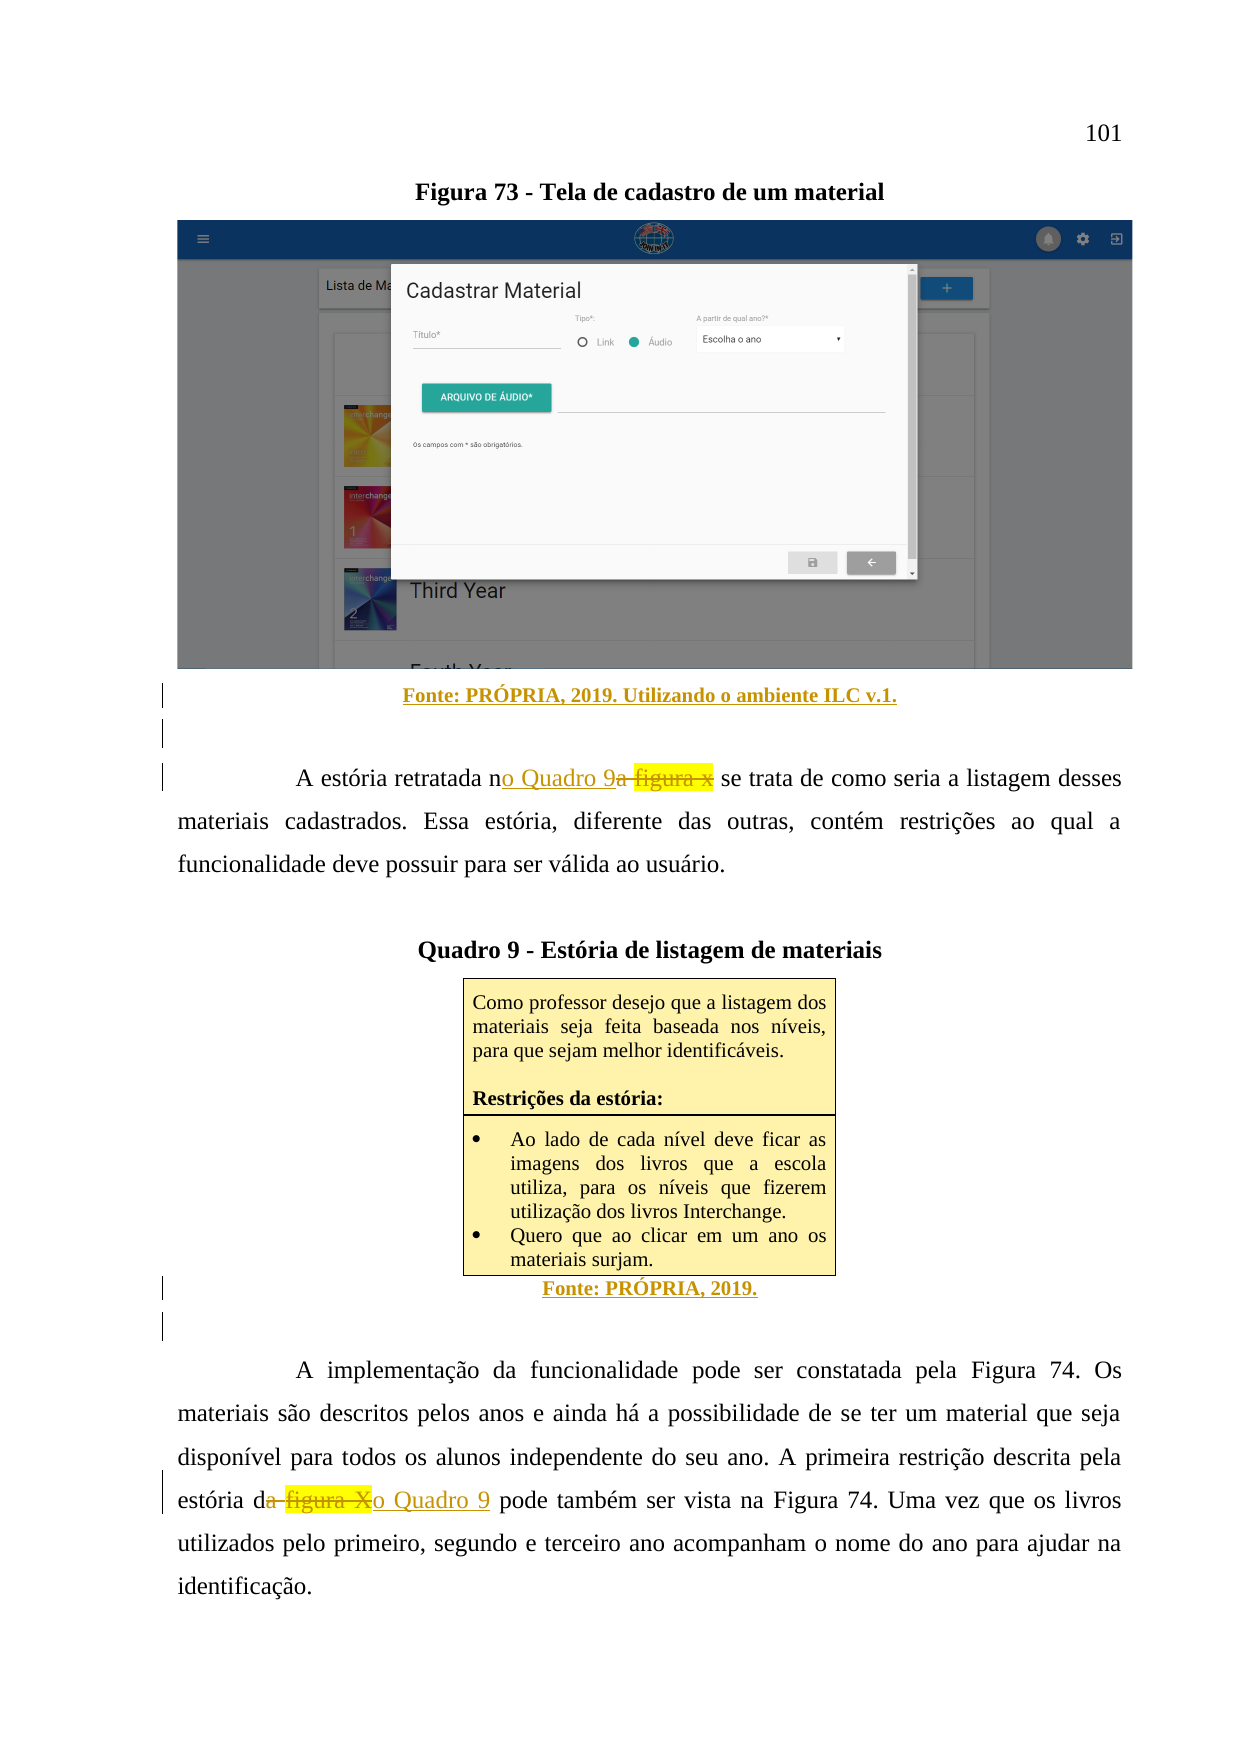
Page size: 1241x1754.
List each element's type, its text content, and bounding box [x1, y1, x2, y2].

text Restrições da estória: [464, 1074, 835, 1114]
text A estória retratada n se trata de como seria a listagem desses materiais cadastrados. Essa estória, diferente das outras, contém restrições ao qual a funcionalidade deve possuir para ser válida ao usuário. [177, 763, 1122, 878]
text Quadro 9 - Estória de listagem de materiais [177, 935, 1122, 964]
list Quero que ao clicar em um ano os materiais surjam. [464, 1211, 835, 1275]
list Ao lado de cada nível deve ficar as imagens dos livros que a escola utiliza, para os níveis que fizerem utilização dos livros Interchange. [464, 1116, 835, 1211]
text A implementação da funcionalidade pode ser constatada pela . Os materiais são descritos pelos anos e ainda há a possibilidade de se ter um material que seja disponível para todos os alunos independente do seu ano. A primeira restrição descrita pela estória d pode também ser vista na . Uma vez que os livros utilizados pelo primeiro, segundo e terceiro ano acompanham o nome do ano para ajudar na identificação. [177, 1355, 1122, 1600]
picture [177, 220, 1133, 669]
text Como professor desejo que a listagem dos materiais seja feita baseada nos níveis, para que sejam melhor identificáveis. [464, 979, 835, 1050]
